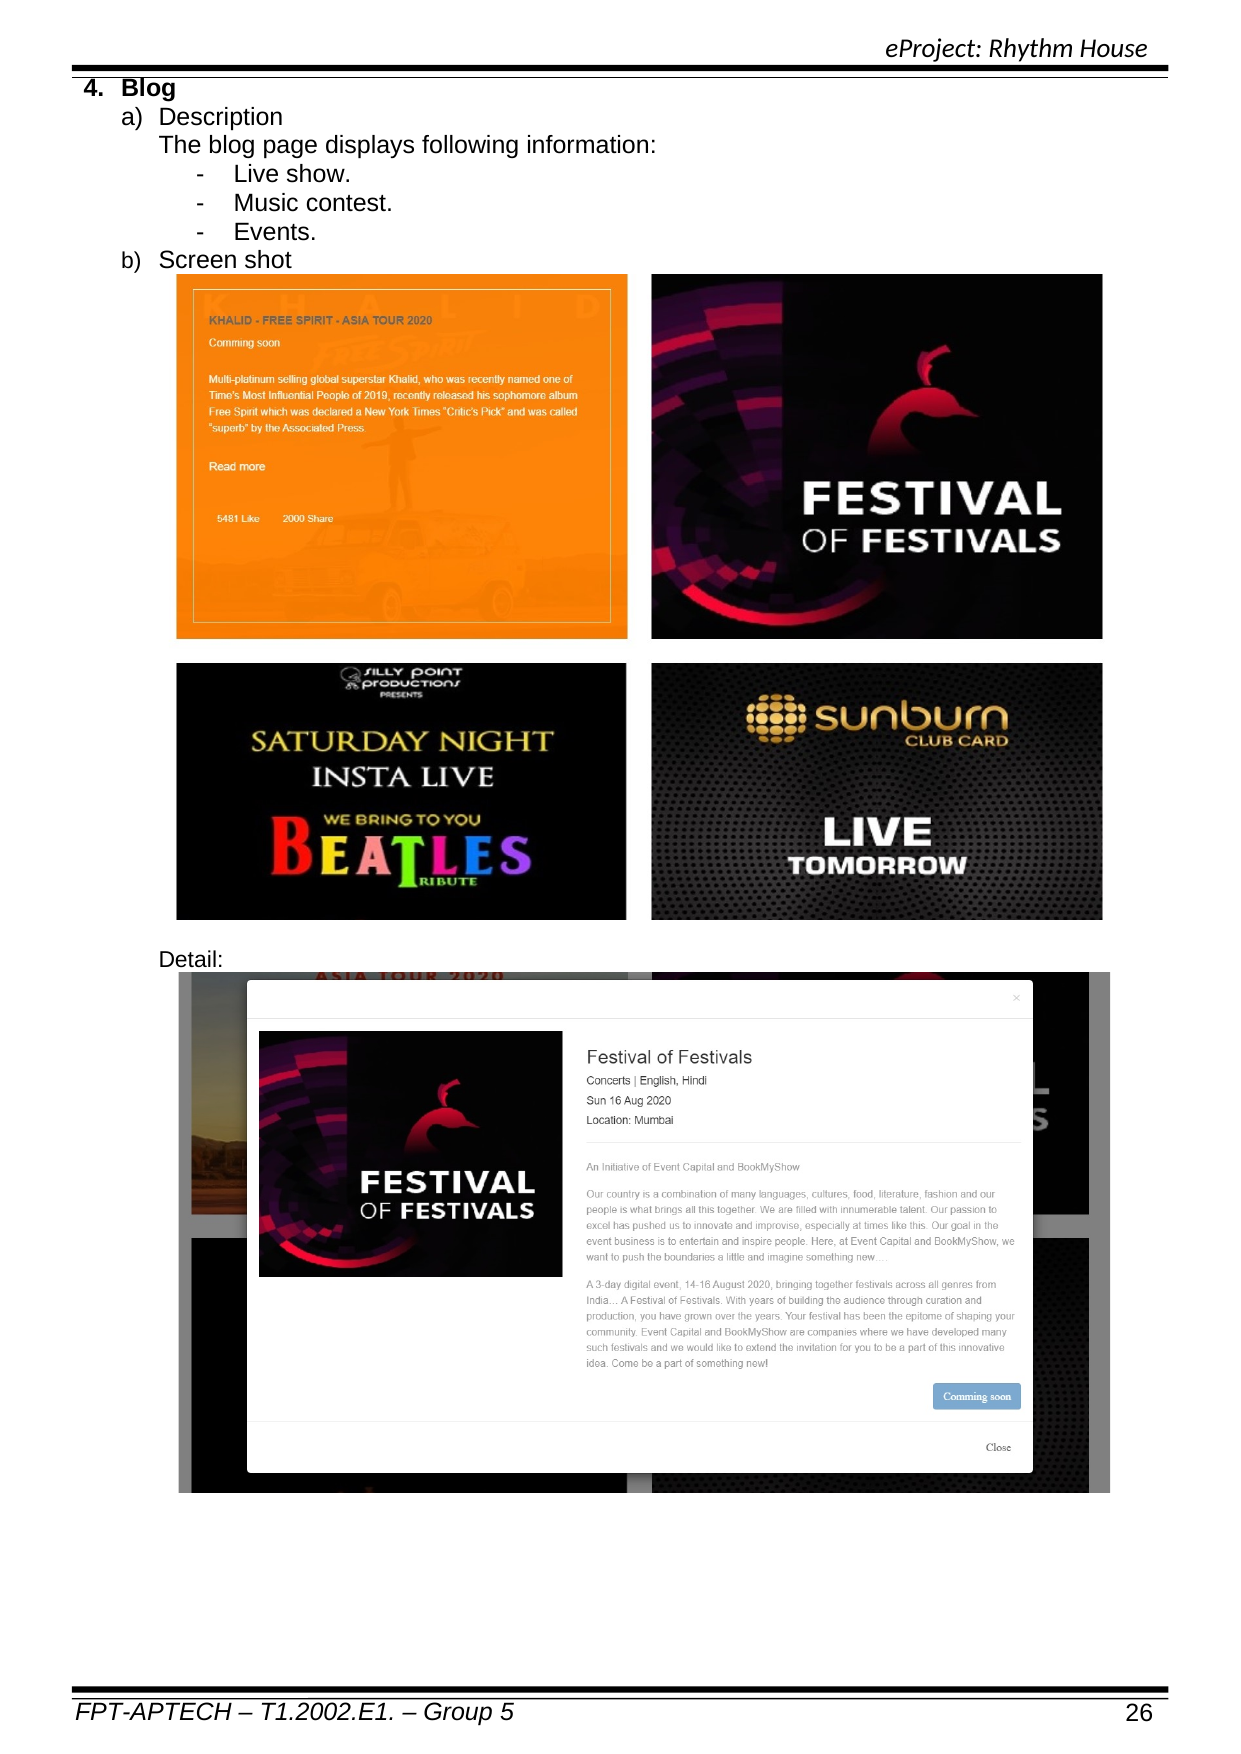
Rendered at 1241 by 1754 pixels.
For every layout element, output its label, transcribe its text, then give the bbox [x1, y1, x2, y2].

list Blog [83, 73, 1203, 102]
list Description [121, 102, 1203, 130]
list Music contest. [196, 188, 1203, 217]
list The blog page displays following information: [158, 130, 1203, 159]
list Events. [196, 217, 1203, 245]
list Live show. [196, 159, 1203, 188]
picture [178, 972, 1111, 1493]
list Detail: [158, 946, 1203, 972]
picture [158, 274, 1127, 920]
